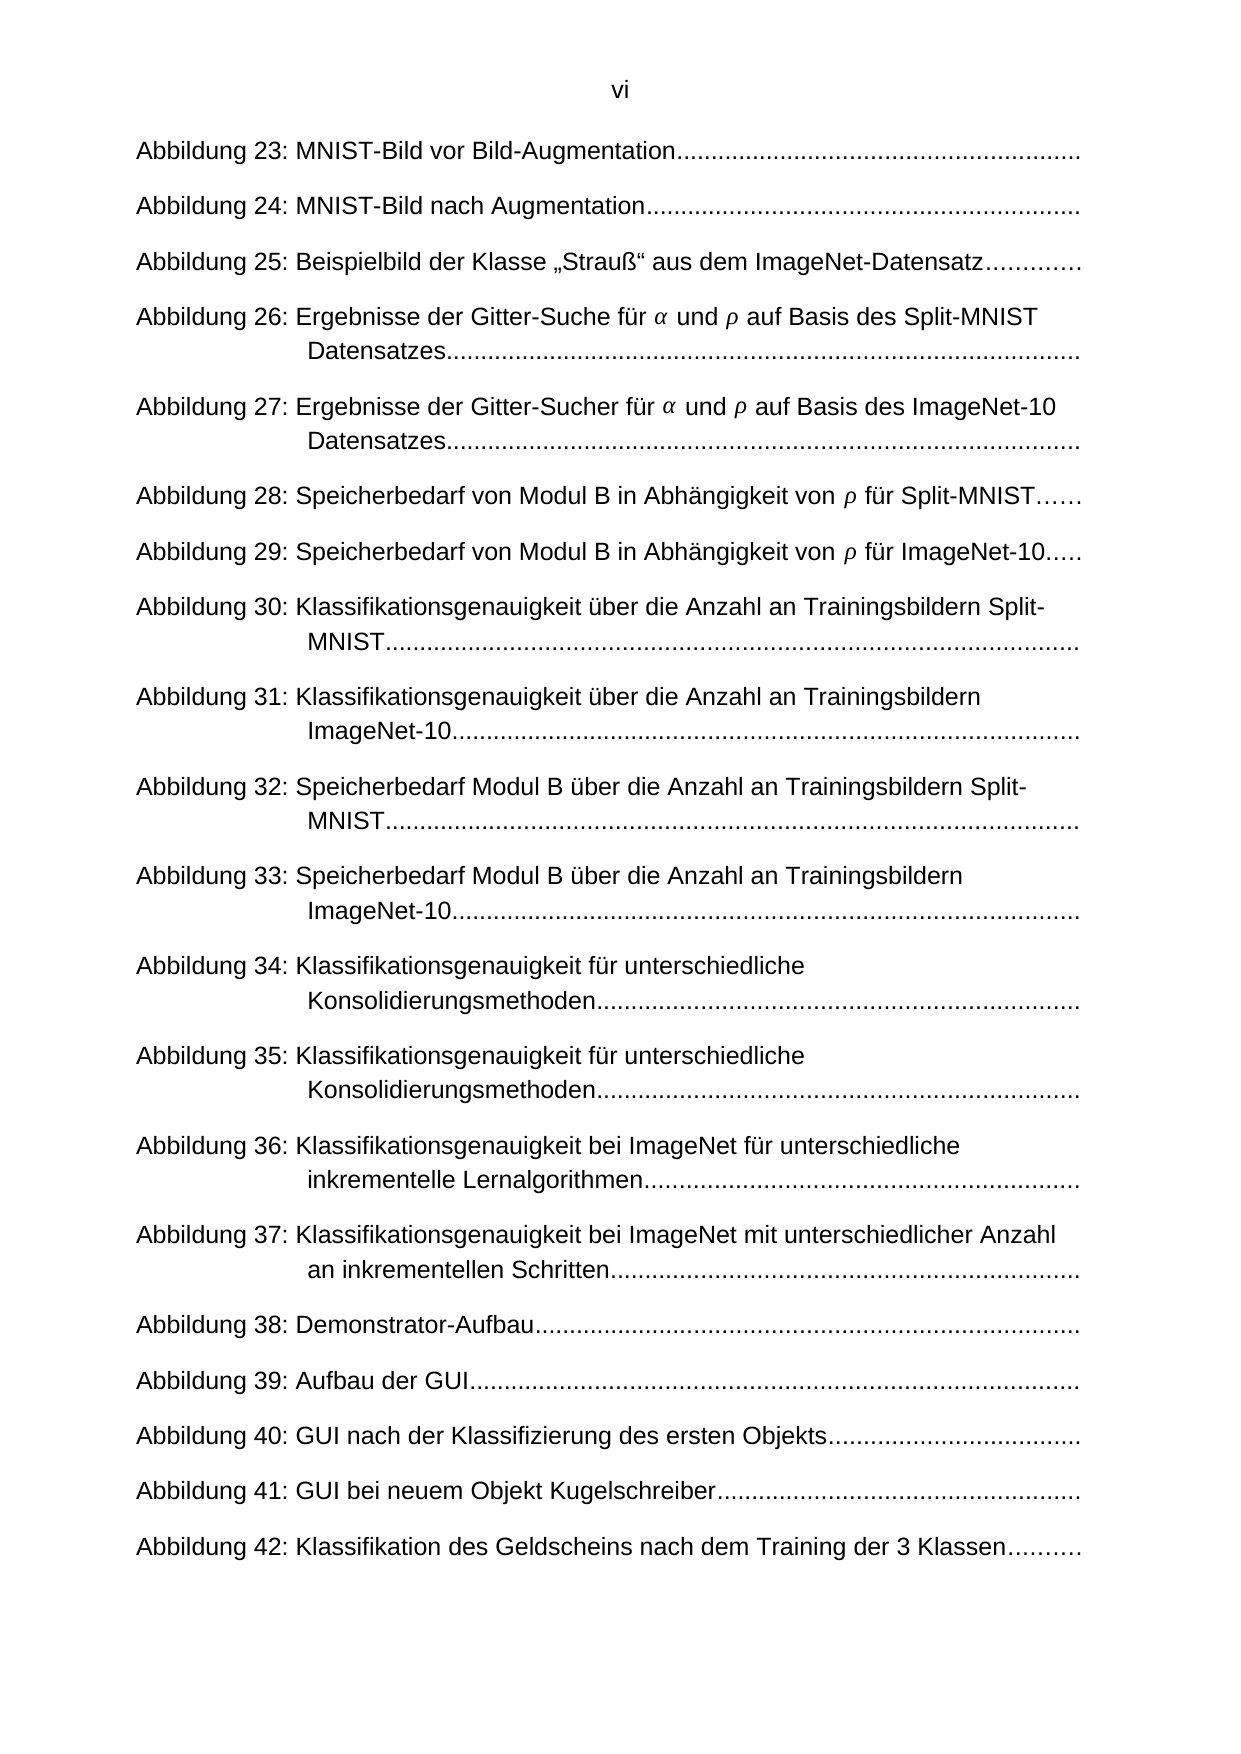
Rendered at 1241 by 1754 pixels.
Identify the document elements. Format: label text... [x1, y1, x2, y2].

text Abbildung 40: GUI nach der Klassifizierung des ersten Objekts 91 [136, 1421, 1063, 1450]
text Abbildung 23: MNIST-Bild vor Bild-Augmentation 64 [136, 136, 1063, 164]
text Abbildung 37: Klassifikationsgenauigkeit bei ImageNet mit unterschiedlicher Anzahl an inkrementellen Schritten 85 [136, 1221, 1063, 1284]
text Abbildung 42: Klassifikation des Geldscheins nach dem Training der 3 Klassen 92 [136, 1532, 1063, 1560]
text Abbildung 24: MNIST-Bild nach Augmentation 64 [136, 191, 1063, 220]
text Abbildung 30: Klassifikationsgenauigkeit über die Anzahl an Trainingsbildern Split-MNIST 73 [136, 592, 1063, 655]
text Abbildung 36: Klassifikationsgenauigkeit bei ImageNet für unterschiedliche inkrementelle Lernalgorithmen 84 [136, 1131, 1063, 1194]
text Abbildung 34: Klassifikationsgenauigkeit für unterschiedliche Konsolidierungsmethoden 81 [136, 951, 1063, 1014]
text Abbildung 35: Klassifikationsgenauigkeit für unterschiedliche Konsolidierungsmethoden 81 [136, 1041, 1063, 1104]
text Abbildung 39: Aufbau der GUI 90 [136, 1366, 1063, 1394]
text Abbildung 25: Beispielbild der Klasse „Strauß“ aus dem ImageNet-Datensatz 65 [136, 246, 1063, 275]
text Abbildung 38: Demonstrator-Aufbau 89 [136, 1310, 1063, 1339]
text Abbildung 31: Klassifikationsgenauigkeit über die Anzahl an Trainingsbildern ImageNet-10 74 [136, 682, 1063, 745]
text Abbildung 41: GUI bei neuem Objekt Kugelschreiber 91 [136, 1476, 1063, 1505]
text Abbildung 32: Speicherbedarf Modul B über die Anzahl an Trainingsbildern Split-MNIST 75 [136, 772, 1063, 835]
text Abbildung 33: Speicherbedarf Modul B über die Anzahl an Trainingsbildern ImageNet-10 75 [136, 861, 1063, 924]
text Abbildung 28: Speicherbedarf von Modul B in Abhängigkeit von für Split-MNIST 71 [136, 481, 1063, 510]
text Abbildung 29: Speicherbedarf von Modul B in Abhängigkeit von für ImageNet-10 71 [136, 537, 1063, 565]
text Abbildung 27: Ergebnisse der Gitter-Sucher für und auf Basis des ImageNet-10 Datensatzes 69 [136, 392, 1063, 455]
text Abbildung 26: Ergebnisse der Gitter-Suche für und auf Basis des Split-MNIST Datensatzes 69 [136, 302, 1063, 365]
